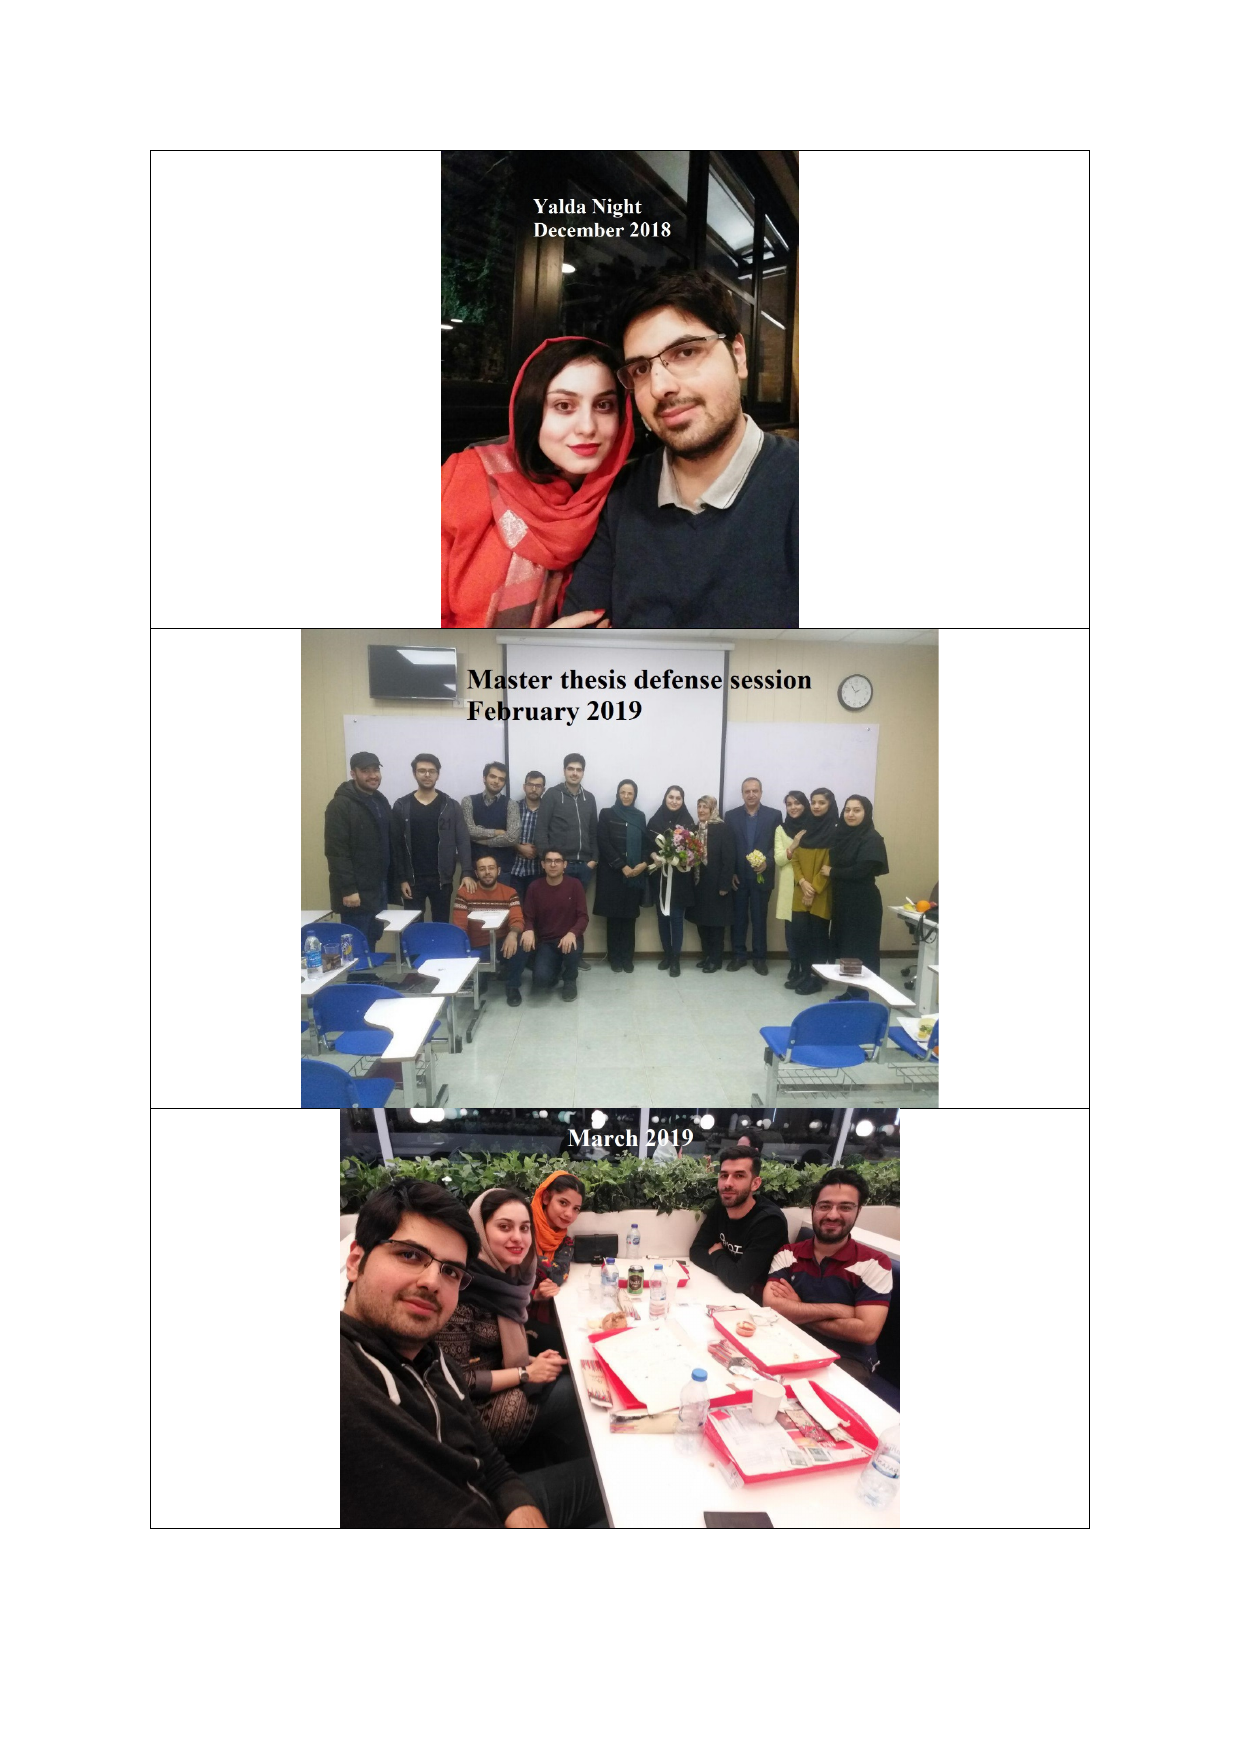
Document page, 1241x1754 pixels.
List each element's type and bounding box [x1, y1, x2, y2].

table_cell [151, 629, 301, 1107]
table_cell [151, 151, 441, 628]
table_cell [151, 1109, 340, 1528]
table_cell [900, 1109, 1089, 1528]
table_cell [799, 151, 1089, 628]
table_cell [939, 629, 1089, 1107]
picture [301, 629, 939, 1528]
picture [441, 151, 799, 628]
